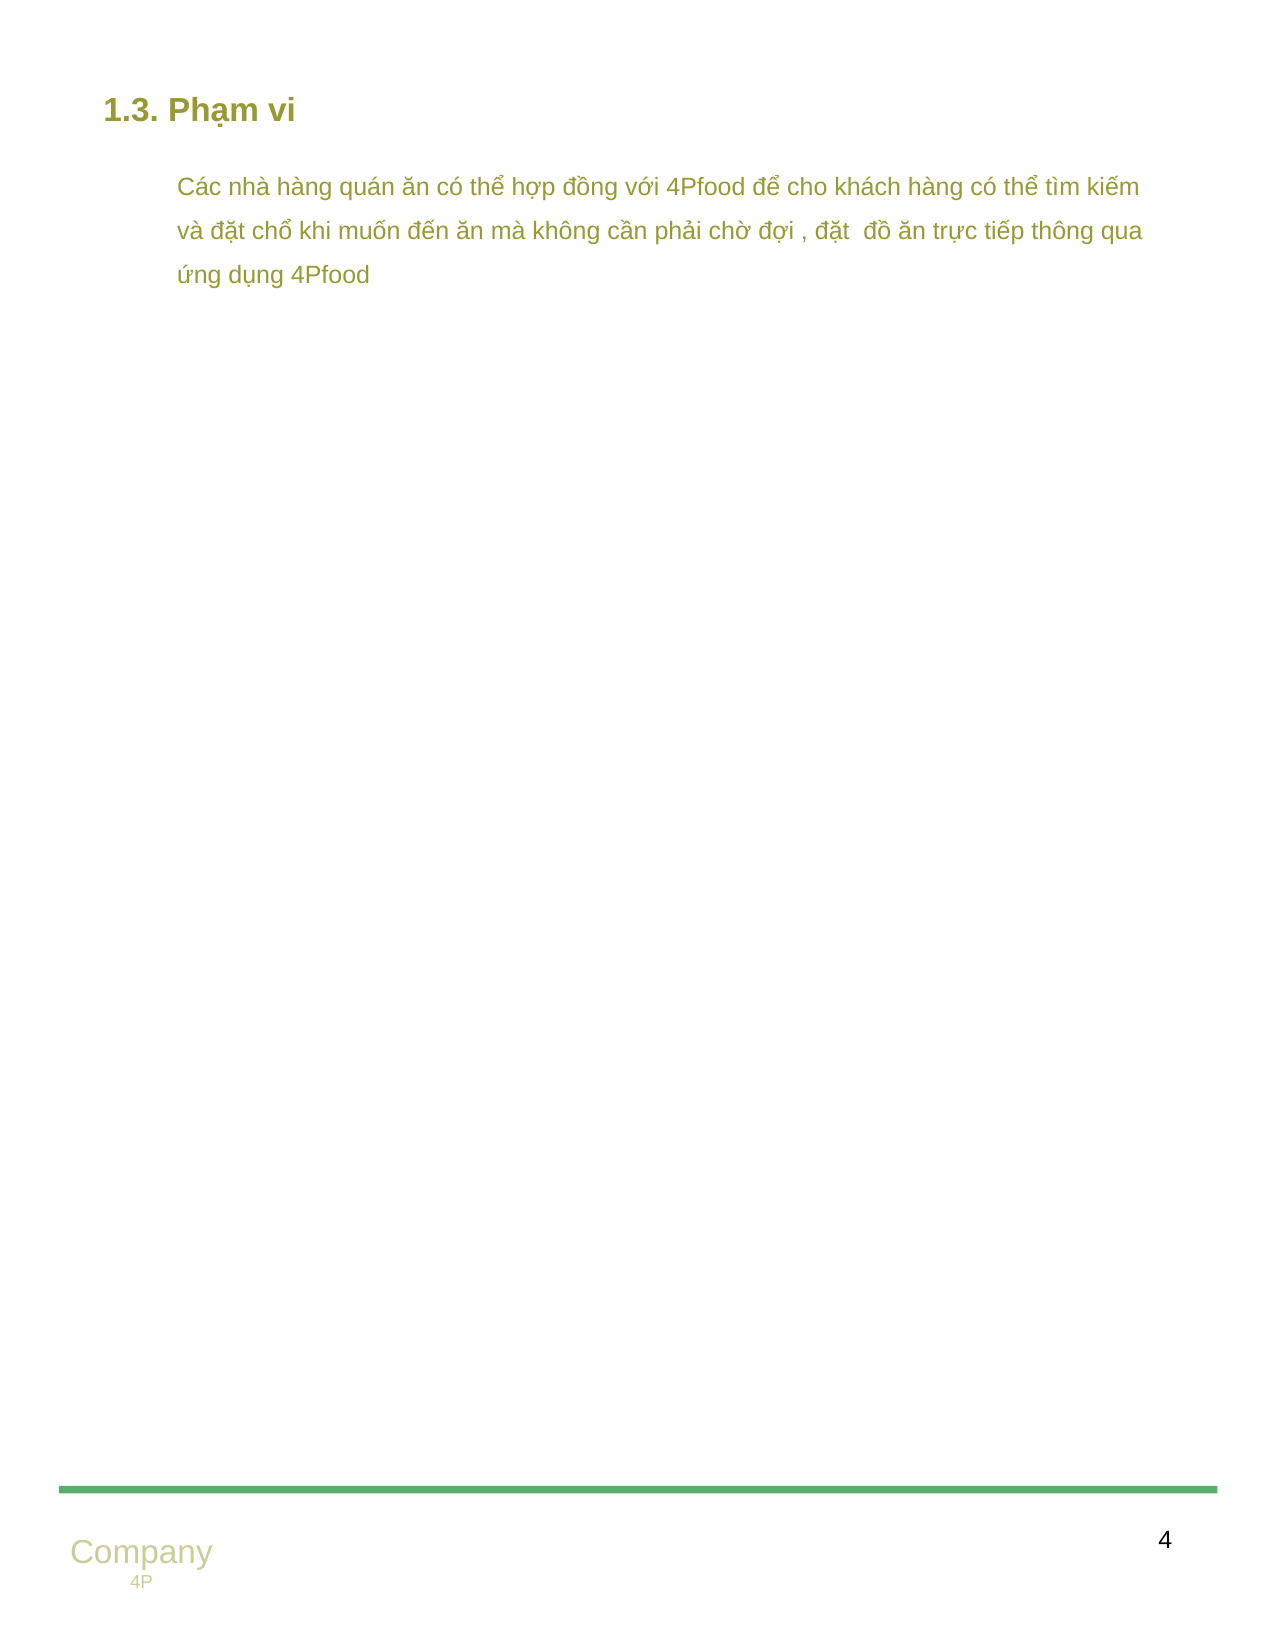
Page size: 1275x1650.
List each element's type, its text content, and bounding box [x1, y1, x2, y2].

text Các nhà hàng quán ăn có thể hợp đồng với 4Pfood để cho khách hàng có thể tìm kiếm và đặt chổ khi muốn đến ăn mà không cần phải chờ đợi , đặt đồ ăn trực tiếp thông qua ứng dụng 4Pfood [177, 157, 1172, 288]
text 1.3. Phạm vi [103, 84, 1172, 128]
